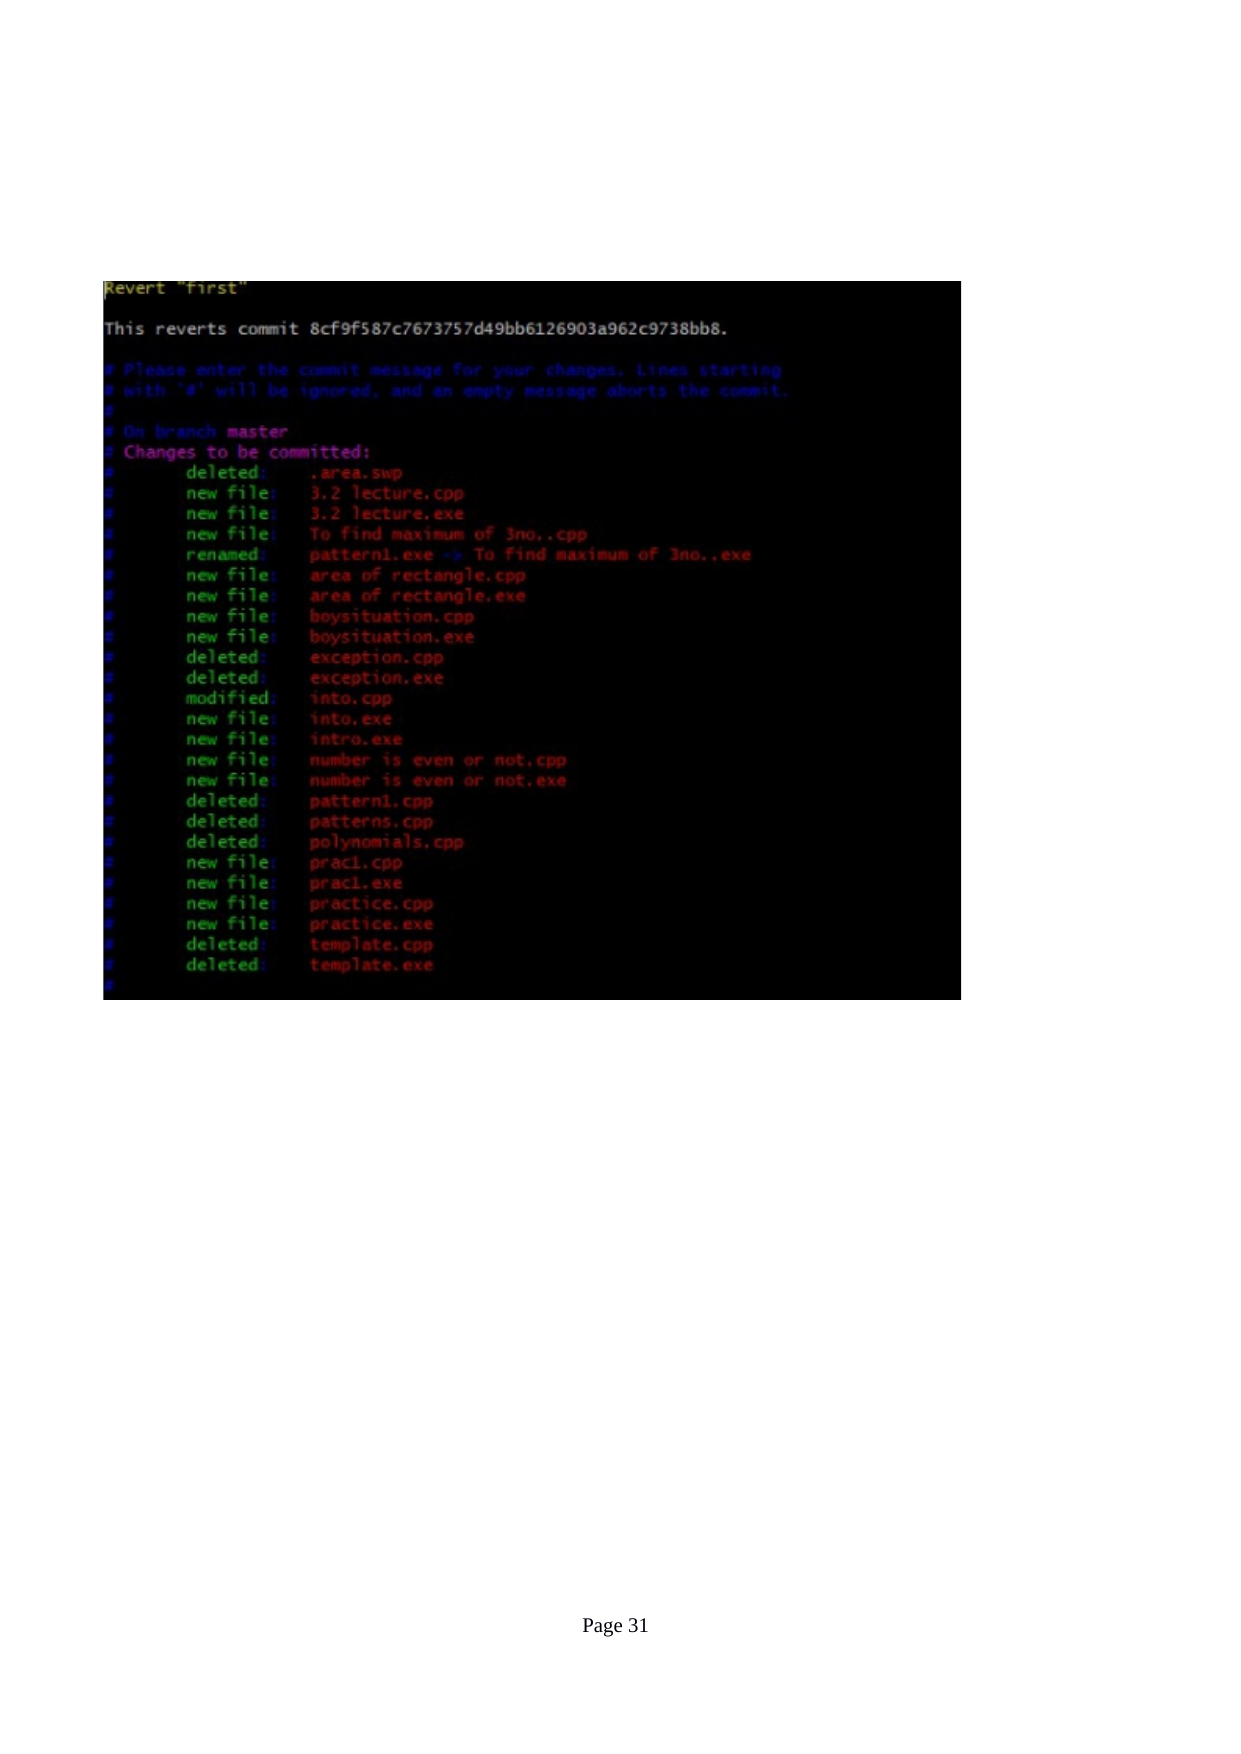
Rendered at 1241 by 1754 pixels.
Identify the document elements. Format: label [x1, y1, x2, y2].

picture [103, 281, 962, 1000]
